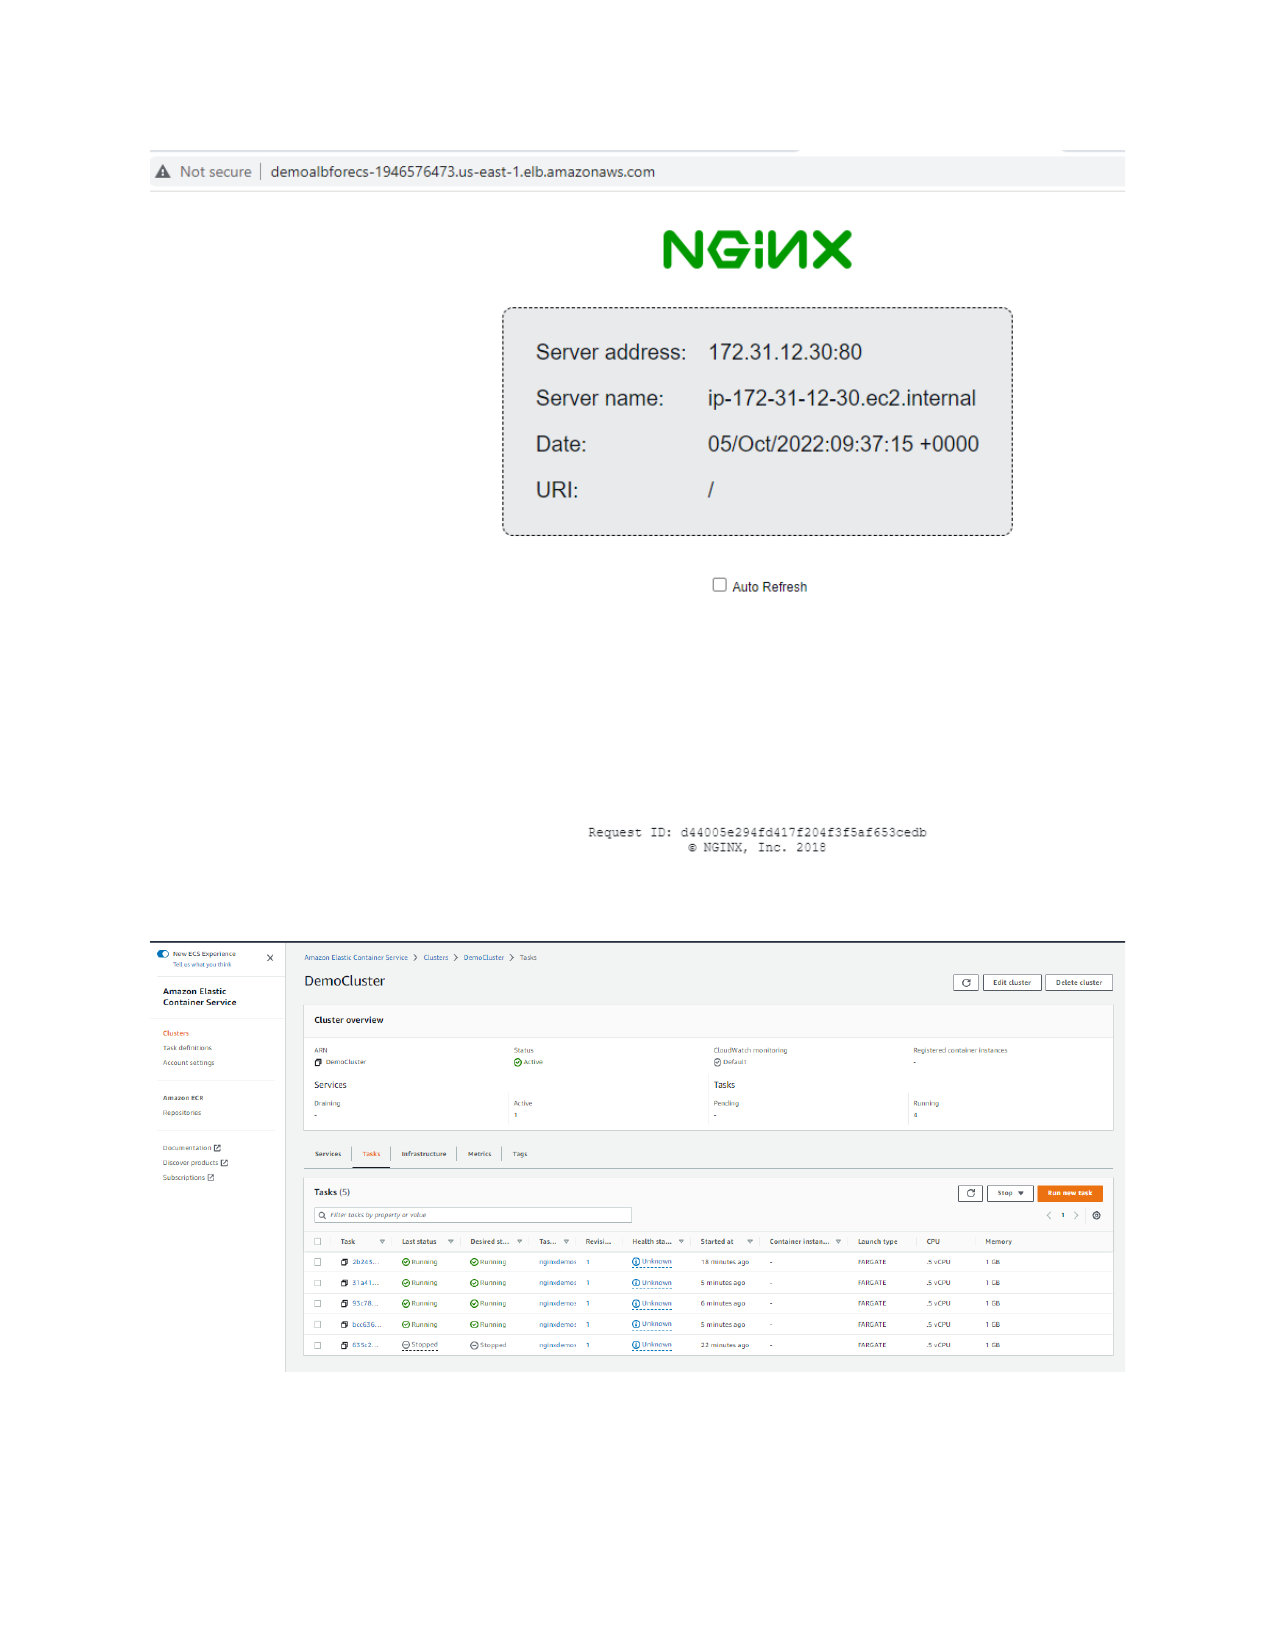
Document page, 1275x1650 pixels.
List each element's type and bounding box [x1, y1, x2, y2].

picture [150, 941, 1125, 1372]
picture [150, 150, 1125, 876]
